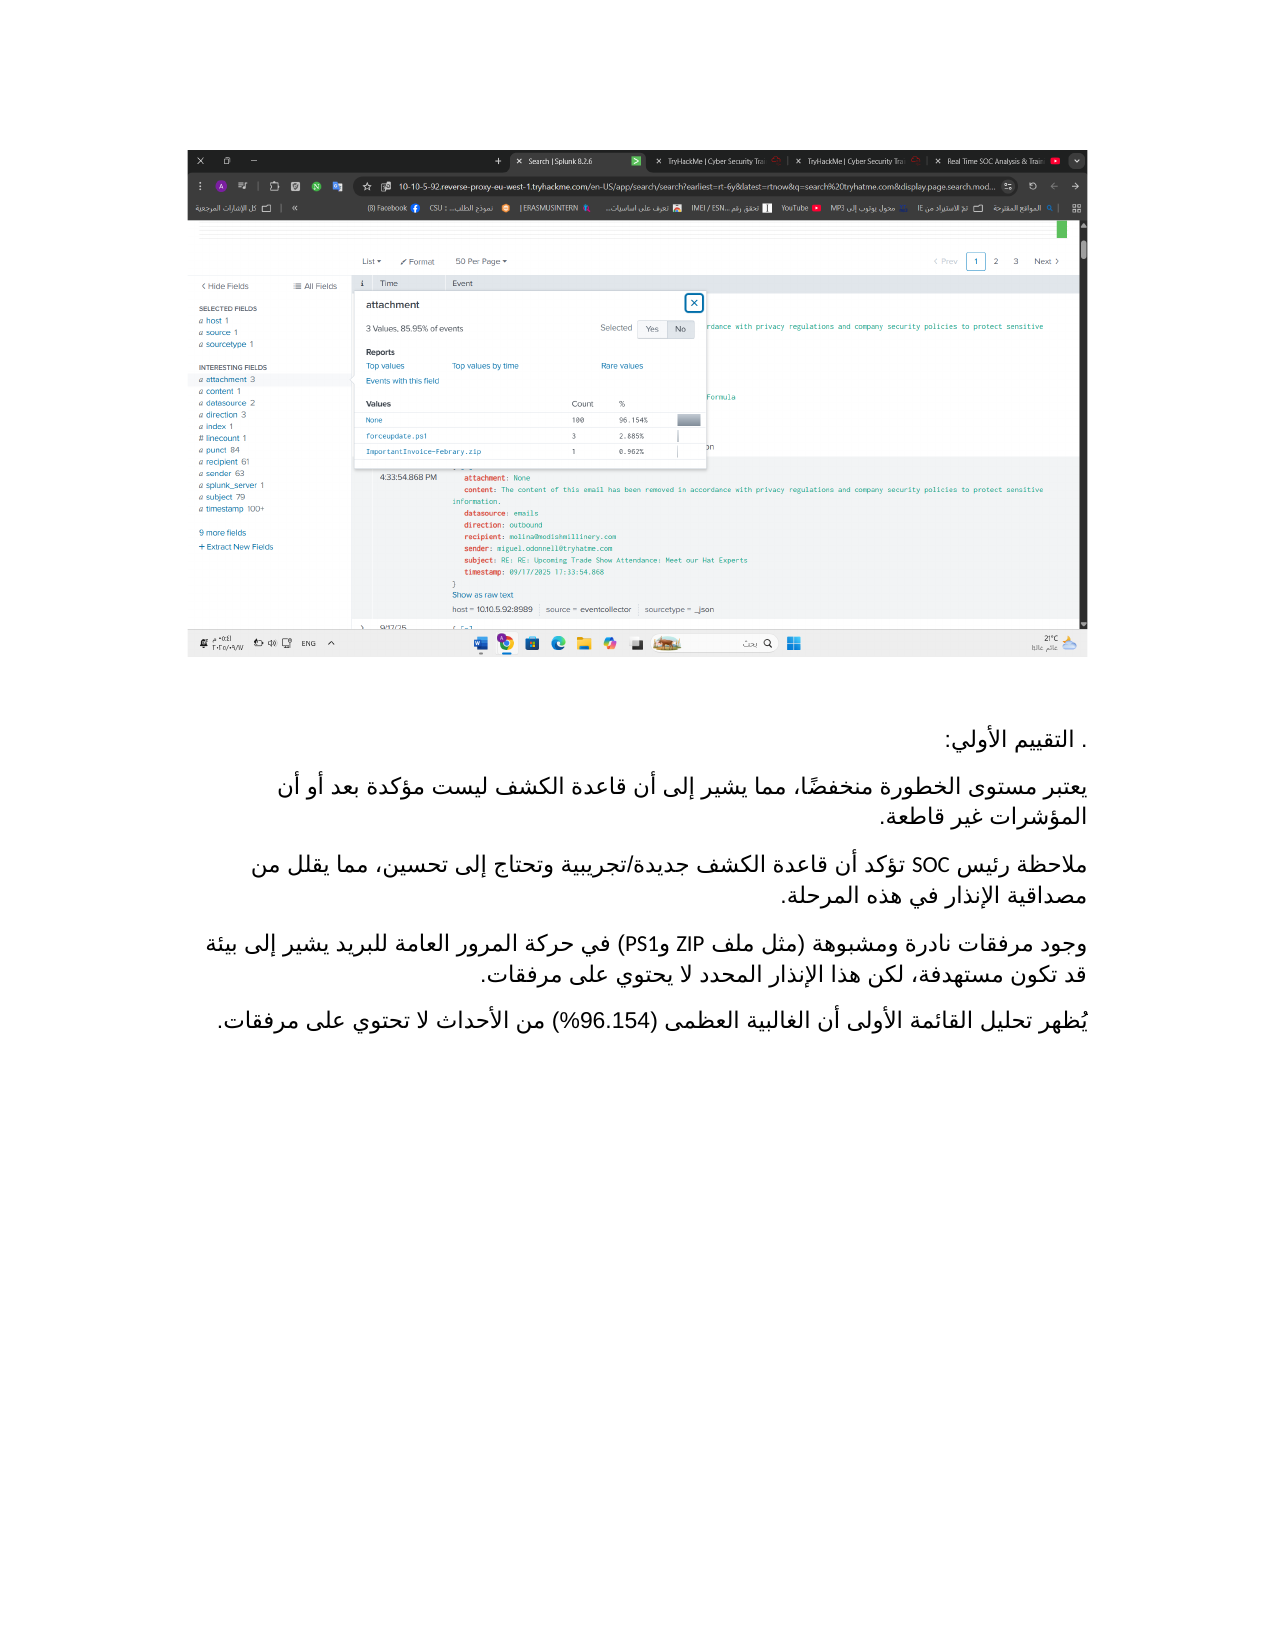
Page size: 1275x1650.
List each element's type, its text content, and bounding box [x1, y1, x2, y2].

text يُظهر تحليل القائمة الأولى أن الغالبية العظمى (96.154%) من الأحداث لا تحتوي على مرفقات. [187, 1007, 1087, 1034]
text يعتبر مستوى الخطورة منخفضًا، مما يشير إلى أن قاعدة الكشف ليست مؤكدة بعد أو أن المؤشرات غير قاطعة. [187, 773, 1087, 829]
text ملاحظة رئيس SOC تؤكد أن قاعدة الكشف جديدة/تجريبية وتحتاج إلى تحسين، مما يقلل من مصداقية الإنذار في هذه المرحلة. [187, 850, 1087, 908]
text وجود مرفقات نادرة ومشبوهة (مثل ملف ZIP وPS1) في حركة المرور العامة للبريد يشير إلى بيئة قد تكون مستهدفة، لكن هذا الإنذار المحدد لا يحتوي على مرفقات. [187, 929, 1087, 987]
text . التقييم الأولي: [187, 726, 1087, 752]
picture [187, 150, 1088, 657]
